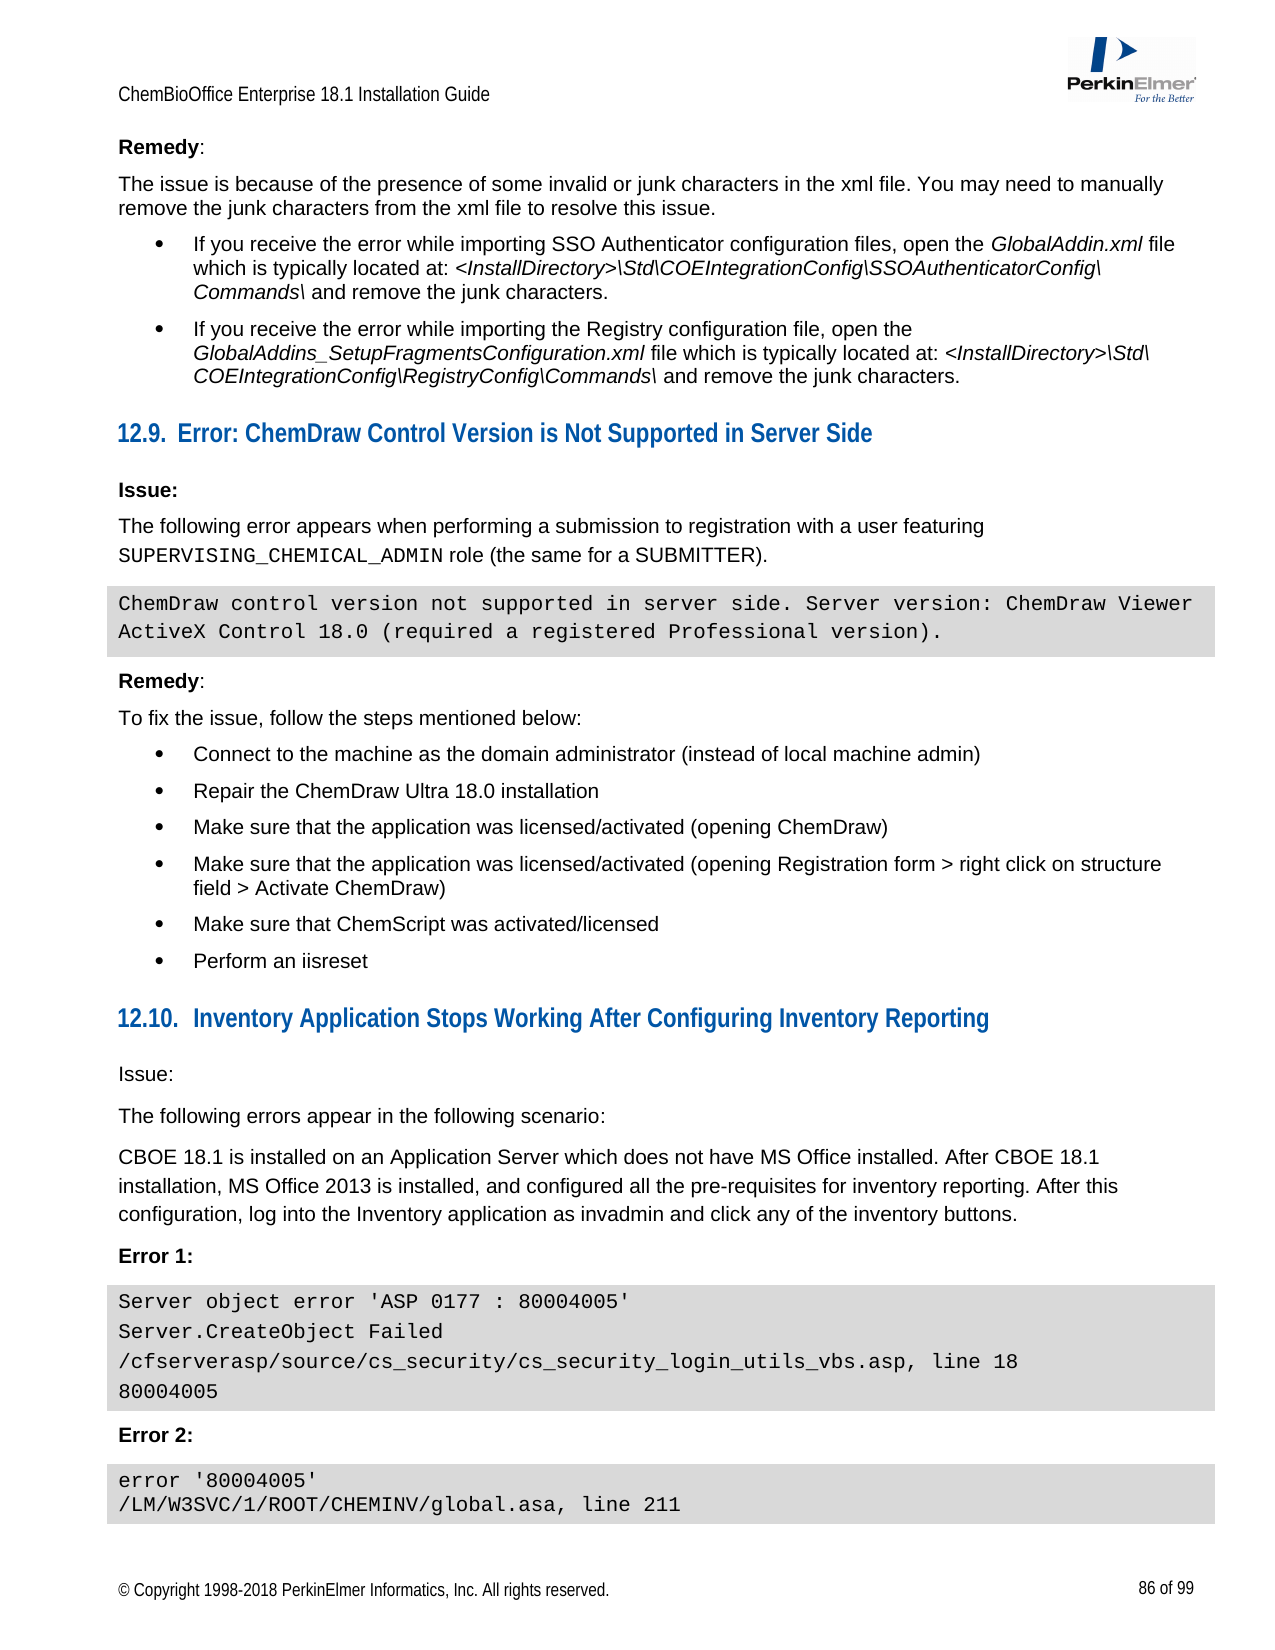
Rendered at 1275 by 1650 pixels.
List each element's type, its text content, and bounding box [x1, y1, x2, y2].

table_header ChemDraw control version not supported in server side. Server version: ChemDraw Viewer ActiveX Control 18.0 (required a registered Professional version). [107, 586, 1215, 657]
text Remedy: [118, 669, 1204, 693]
text Issue: [118, 478, 1204, 502]
text To fix the issue, follow the steps mentioned below: [118, 706, 1204, 729]
list Make sure that the application was licensed/activated (opening ChemDraw) [156, 815, 1204, 839]
list Perform an iisreset [156, 949, 1204, 973]
text Issue: [118, 1062, 1204, 1086]
subtitle Inventory Application Stops Working After Configuring Inventory Reporting [117, 1002, 1204, 1033]
text The following errors appear in the following scenario: [118, 1103, 1204, 1127]
text The issue is because of the presence of some invalid or junk characters in the xml file. You may need to manually remove the junk characters from the xml file to resolve this issue. [118, 171, 1204, 219]
list Make sure that ChemScript was activated/licensed [156, 912, 1204, 936]
table_header error '80004005' /LM/W3SVC/1/ROOT/CHEMINV/global.asa, line 211 [107, 1464, 1215, 1524]
text Error 1: [118, 1243, 1204, 1267]
table_header Server object error 'ASP 0177 : 80004005' Server.CreateObject Failed /cfserverasp/source/cs_security/cs_security_login_utils_vbs.asp, line 18 80004005 [107, 1285, 1215, 1411]
text CBOE 18.1 is installed on an Application Server which does not have MS Office installed. After CBOE 18.1 installation, MS Office 2013 is installed, and configured all the pre-requisites for inventory reporting. After this configuration, log into the Inventory application as invadmin and click any of the inventory buttons. [118, 1145, 1204, 1226]
text Remedy: [118, 135, 1204, 159]
list Make sure that the application was licensed/activated (opening Registration form > right click on structure field > Activate ChemDraw) [156, 852, 1204, 900]
subtitle Error: ChemDraw Control Version is Not Supported in Server Side [117, 417, 1204, 448]
list If you receive the error while importing SSO Authenticator configuration files, open the GlobalAddin.xml file which is typically located at: <InstallDirectory>\Std\COEIntegrationConfig\SSOAuthenticatorConfig\Commands\ and remove the junk characters. [156, 232, 1204, 304]
text The following error appears when performing a submission to registration with a user featuring SUPERVISING_CHEMICAL_ADMIN role (the same for a SUBMITTER). [118, 514, 1204, 569]
text Error 2: [118, 1423, 1204, 1447]
list Connect to the machine as the domain administrator (instead of local machine admin) [156, 742, 1204, 766]
list Repair the ChemDraw Ultra 18.0 installation [156, 778, 1204, 803]
picture [1067, 37, 1197, 102]
list If you receive the error while importing the Registry configuration file, open the GlobalAddins_SetupFragmentsConfiguration.xml file which is typically located at: <InstallDirectory>\Std\COEIntegrationConfig\RegistryConfig\Commands\ and remove the junk characters. [156, 316, 1204, 388]
